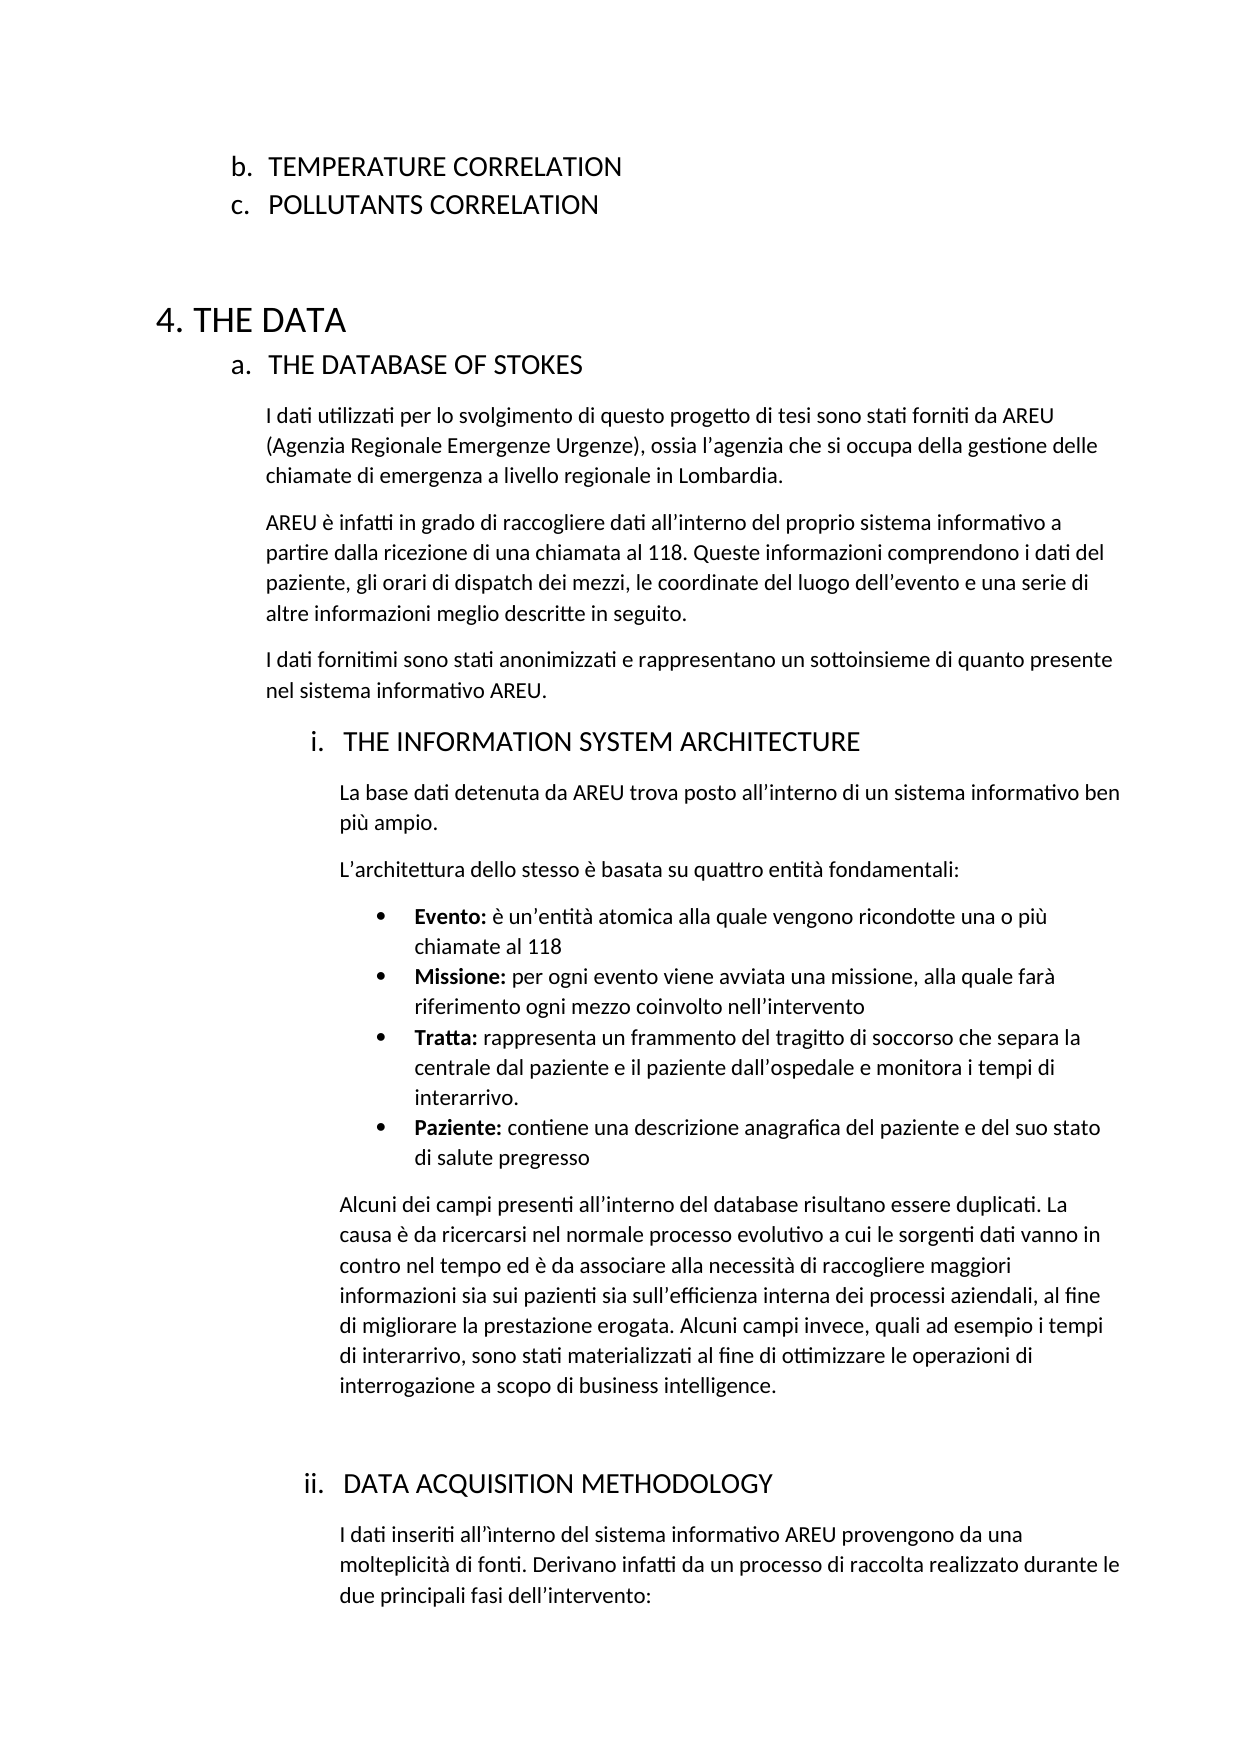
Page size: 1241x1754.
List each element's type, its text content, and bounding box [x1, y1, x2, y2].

list DATA ACQUISITION METHODOLOGY [324, 1465, 1122, 1501]
list Tratta: rappresenta un frammento del tragitto di soccorso che separa la centrale dal paziente e il paziente dall’ospedale e monitora i tempi di interarrivo. [377, 1023, 1122, 1111]
text I dati utilizzati per lo svolgimento di questo progetto di tesi sono stati forniti da AREU (Agenzia Regionale Emergenze Urgenze), ossia l’agenzia che si occupa della gestione delle chiamate di emergenza a livello regionale in Lombardia. [266, 401, 1122, 489]
list THE DATA [156, 296, 1122, 342]
list Evento: è un’entità atomica alla quale vengono ricondotte una o più chiamate al 118 [377, 902, 1122, 960]
text Alcuni dei campi presenti all’interno del database risultano essere duplicati. La causa è da ricercarsi nel normale processo evolutivo a cui le sorgenti dati vanno in contro nel tempo ed è da associare alla necessità di raccogliere maggiori informazioni sia sui pazienti sia sull’efficienza interna dei processi aziendali, al fine di migliorare la prestazione erogata. Alcuni campi invece, quali ad esempio i tempi di interarrivo, sono stati materializzati al fine di ottimizzare le operazioni di interrogazione a scopo di business intelligence. [339, 1190, 1122, 1399]
list THE INFORMATION SYSTEM ARCHITECTURE [324, 723, 1122, 758]
text L’architettura dello stesso è basata su quattro entità fondamentali: [339, 855, 1122, 883]
list Missione: per ogni evento viene avviata una missione, alla quale farà riferimento ogni mezzo coinvolto nell’intervento [377, 962, 1122, 1020]
list THE DATABASE OF STOKES [231, 346, 1122, 381]
text I dati inseriti all’ìnterno del sistema informativo AREU provengono da una molteplicità di fonti. Derivano infatti da un processo di raccolta realizzato durante le due principali fasi dell’intervento: [339, 1520, 1122, 1609]
list Paziente: contiene una descrizione anagrafica del paziente e del suo stato di salute pregresso [377, 1113, 1122, 1171]
text La base dati detenuta da AREU trova posto all’interno di un sistema informativo ben più ampio. [339, 778, 1122, 836]
text I dati fornitimi sono stati anonimizzati e rappresentano un sottoinsieme di quanto presente nel sistema informativo AREU. [266, 646, 1122, 704]
text AREU è infatti in grado di raccogliere dati all’interno del proprio sistema informativo a partire dalla ricezione di una chiamata al 118. Queste informazioni comprendono i dati del paziente, gli orari di dispatch dei mezzi, le coordinate del luogo dell’evento e una serie di altre informazioni meglio descritte in seguito. [266, 508, 1122, 627]
list POLLUTANTS CORRELATION [231, 186, 1122, 222]
list TEMPERATURE CORRELATION [231, 148, 1122, 183]
